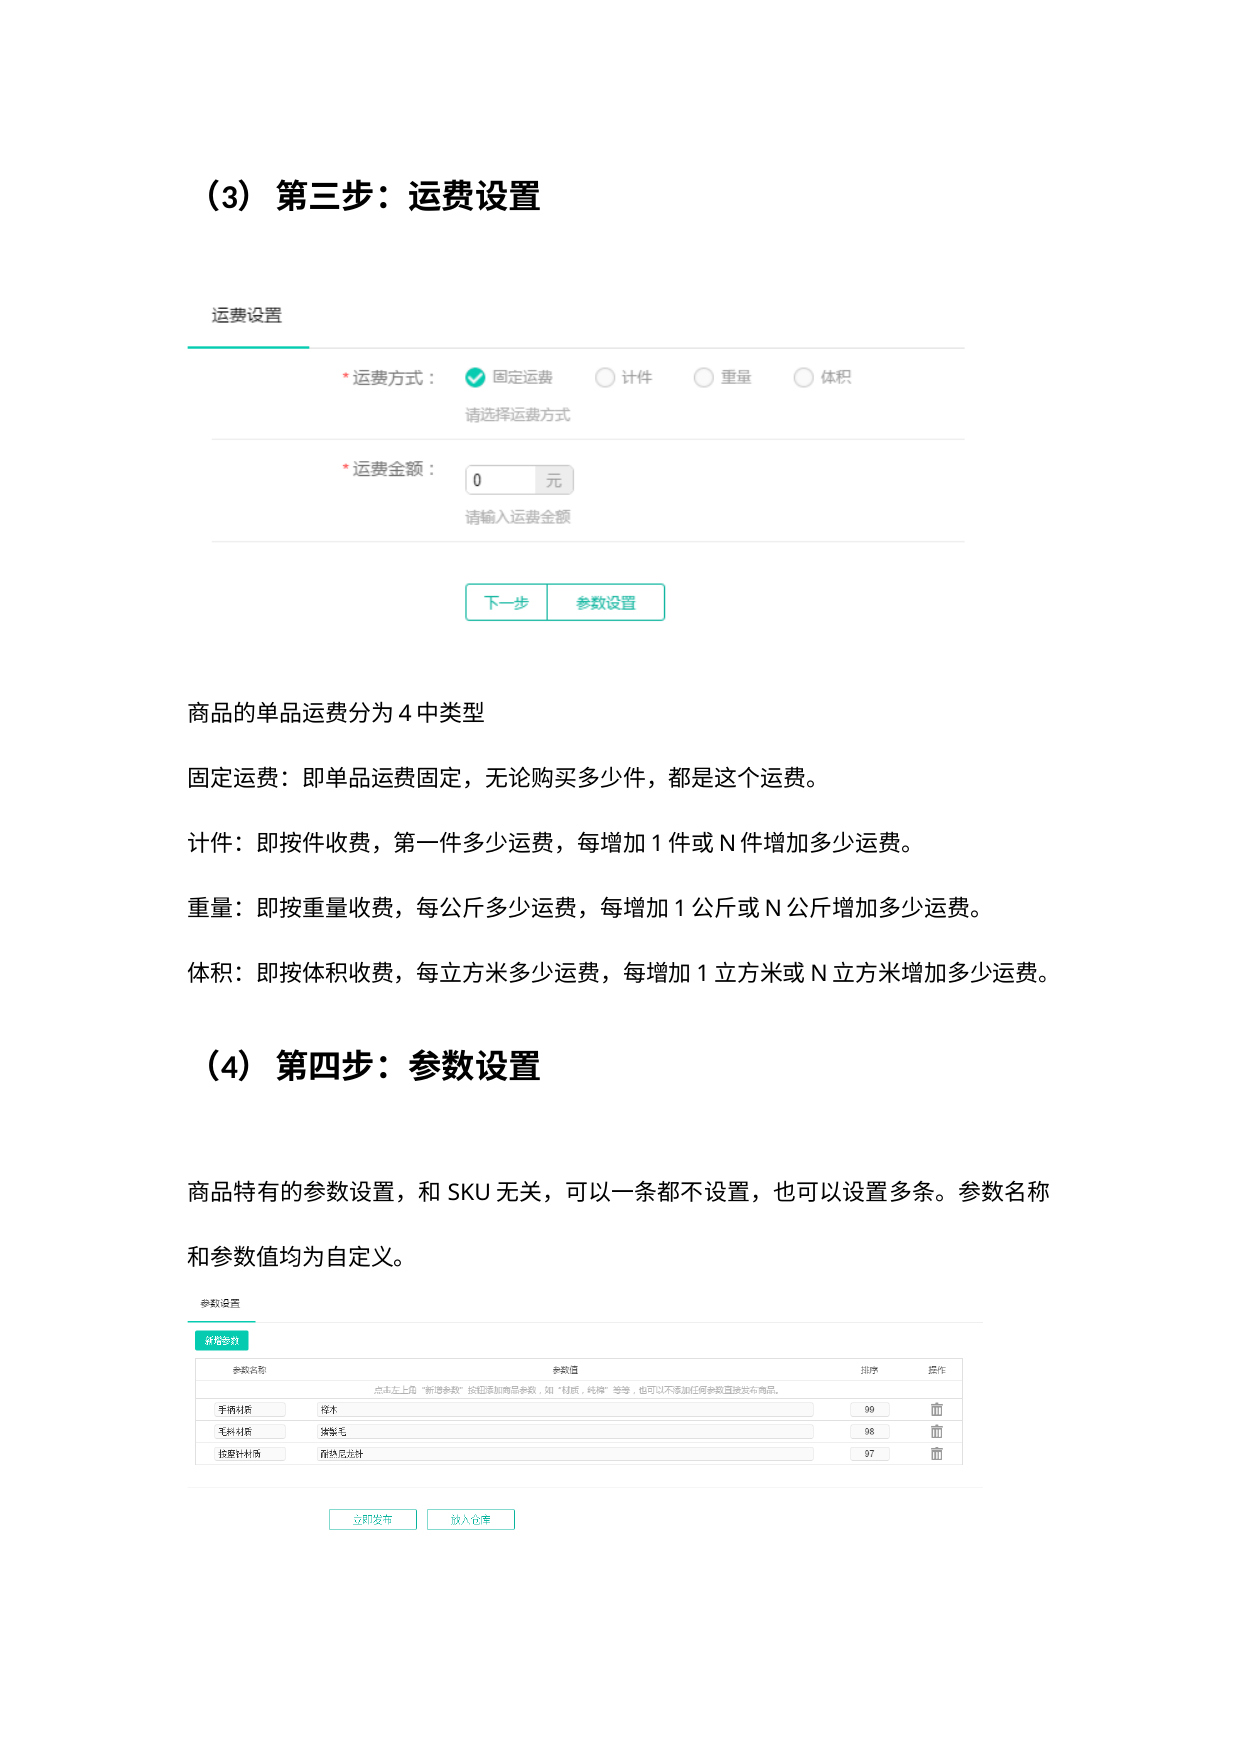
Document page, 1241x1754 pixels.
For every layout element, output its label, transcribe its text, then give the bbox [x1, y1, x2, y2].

picture [187, 289, 965, 666]
text 计件：即按件收费，第一件多少运费，每增加1件或N件增加多少运费。 [187, 809, 1053, 874]
text 重量：即按重量收费，每公斤多少运费，每增加1公斤或N公斤增加多少运费。 [187, 874, 1053, 939]
text 商品特有的参数设置，和SKU无关，可以一条都不设置，也可以设置多条。参数名称和参数值均为自定义。 [187, 1158, 1053, 1288]
text 商品的单品运费分为4中类型 [187, 679, 1053, 744]
text 固定运费：即单品运费固定，无论购买多少件，都是这个运费。 [187, 744, 1053, 809]
text 体积：即按体积收费，每立方米多少运费，每增加1立方米或N立方米增加多少运费。 [187, 939, 1053, 1004]
subtitle 第四步：参数设置 [187, 1031, 1053, 1096]
subtitle 第三步：运费设置 [187, 162, 1053, 227]
picture [187, 1288, 983, 1542]
